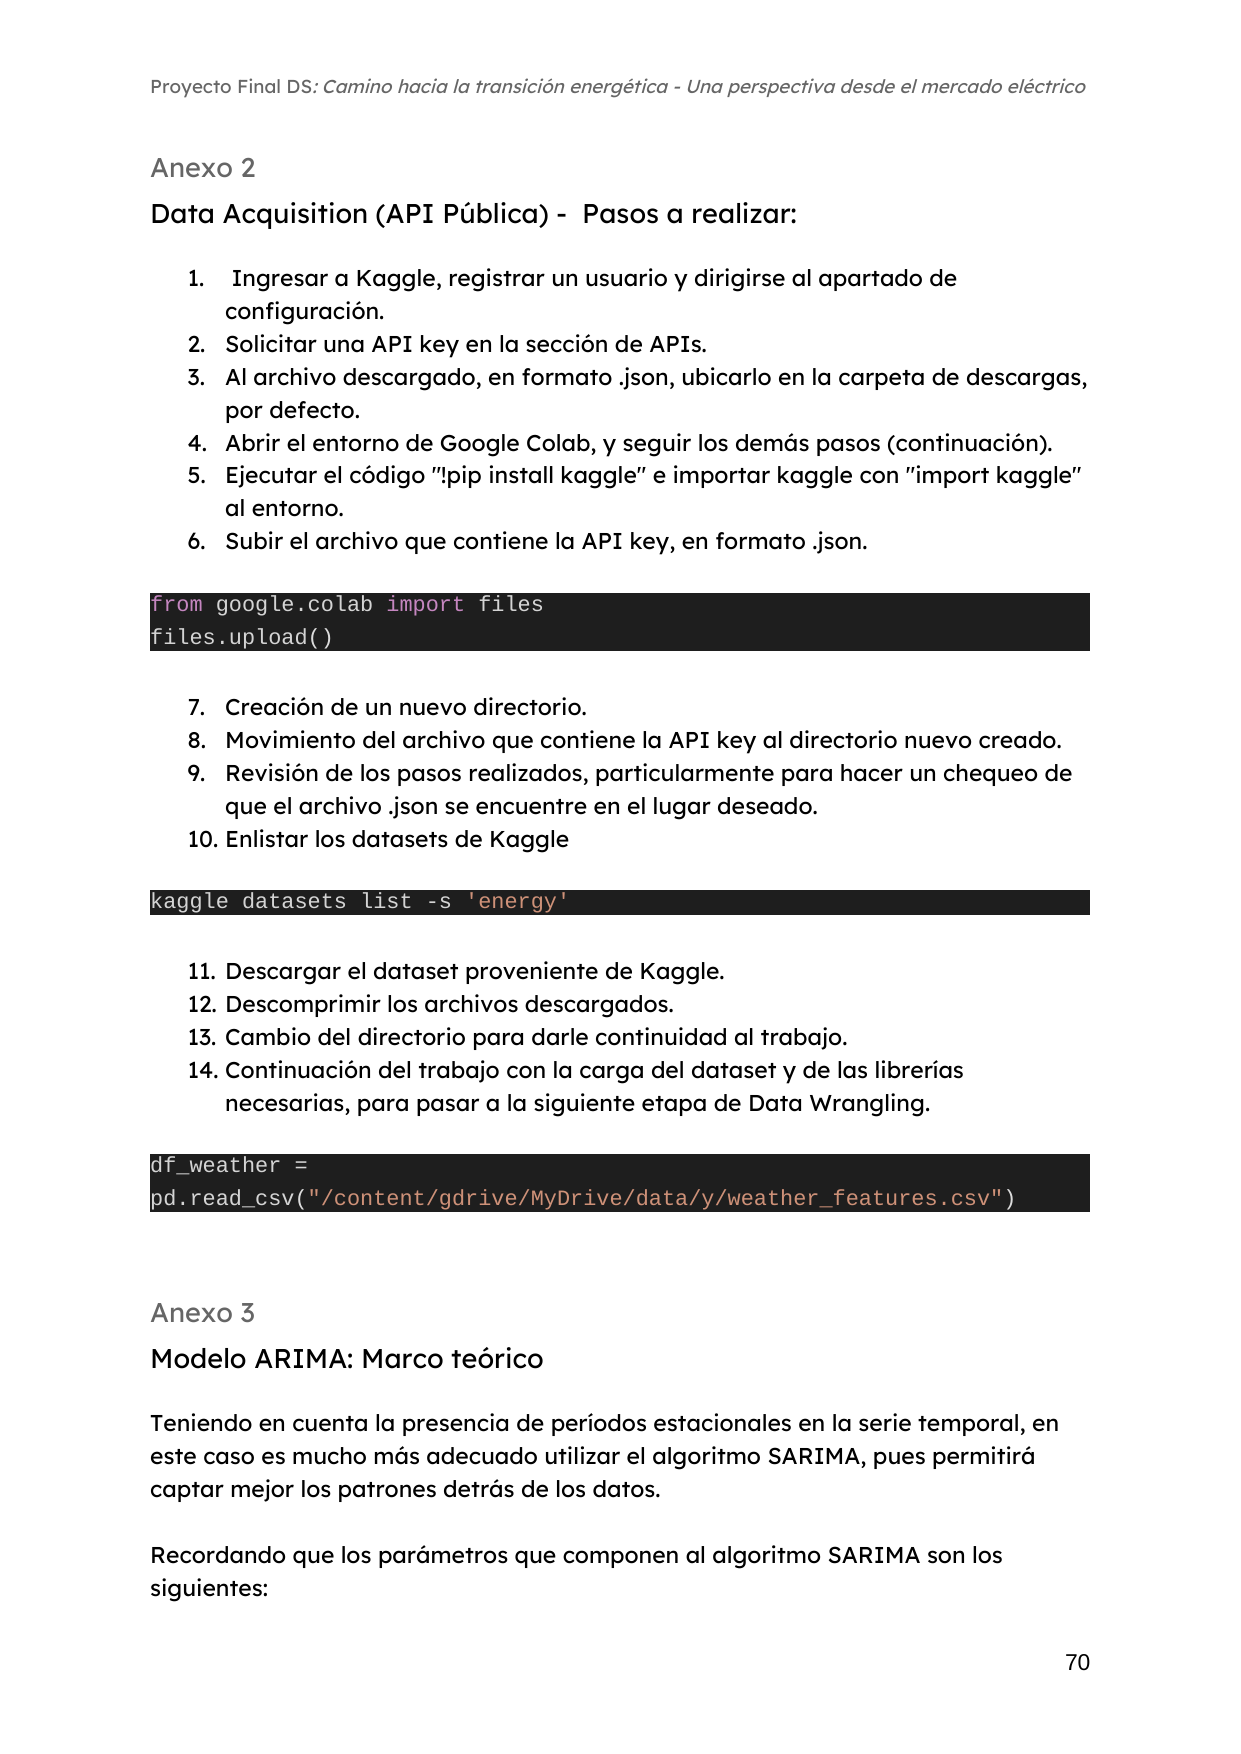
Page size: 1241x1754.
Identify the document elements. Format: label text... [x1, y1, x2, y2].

list Revisión de los pasos realizados, particularmente para hacer un chequeo de que el archivo .json se encuentre en el lugar deseado. [187, 758, 1090, 820]
text kaggle datasets list -s 'energy' [150, 890, 1090, 915]
text files.upload() [150, 626, 1090, 651]
subtitle Modelo ARIMA: Marco teórico [150, 1342, 1090, 1376]
list Abrir el entorno de Google Colab, y seguir los demás pasos (continuación). [187, 428, 1090, 457]
list Al archivo descargado, en formato .json, ubicarlo en la carpeta de descargas, por defecto. [187, 362, 1090, 424]
text df_weather = pd.read_csv("/content/gdrive/MyDrive/data/y/weather_features.csv") [150, 1154, 1090, 1212]
list Ejecutar el código "!pip install kaggle" e importar kaggle con "import kaggle" al entorno. [187, 461, 1090, 523]
subtitle Anexo 2 [150, 150, 1090, 184]
text from google.colab import files [150, 593, 1090, 617]
list Enlistar los datasets de Kaggle [187, 824, 1090, 853]
list Creación de un nuevo directorio. [187, 692, 1090, 721]
text Recordando que los parámetros que componen al algoritmo SARIMA son los siguientes: [150, 1541, 1090, 1602]
list Descargar el dataset proveniente de Kaggle. [187, 956, 1090, 985]
list Ingresar a Kaggle, registrar un usuario y dirigirse al apartado de configuración. [187, 263, 1090, 325]
list Solicitar una API key en la sección de APIs. [187, 329, 1090, 358]
list Movimiento del archivo que contiene la API key al directorio nuevo creado. [187, 725, 1090, 754]
subtitle Data Acquisition (API Pública) - Pasos a realizar: [150, 196, 1090, 230]
text Teniendo en cuenta la presencia de períodos estacionales en la serie temporal, en este caso es mucho más adecuado utilizar el algoritmo SARIMA, pues permitirá captar mejor los patrones detrás de los datos. [150, 1409, 1090, 1503]
list Subir el archivo que contiene la API key, en formato .json. [187, 527, 1090, 556]
list Cambio del directorio para darle continuidad al trabajo. [187, 1022, 1090, 1051]
list Continuación del trabajo con la carga del dataset y de las librerías necesarias, para pasar a la siguiente etapa de Data Wrangling. [187, 1055, 1090, 1117]
list Descomprimir los archivos descargados. [187, 989, 1090, 1018]
subtitle Anexo 3 [150, 1295, 1090, 1329]
